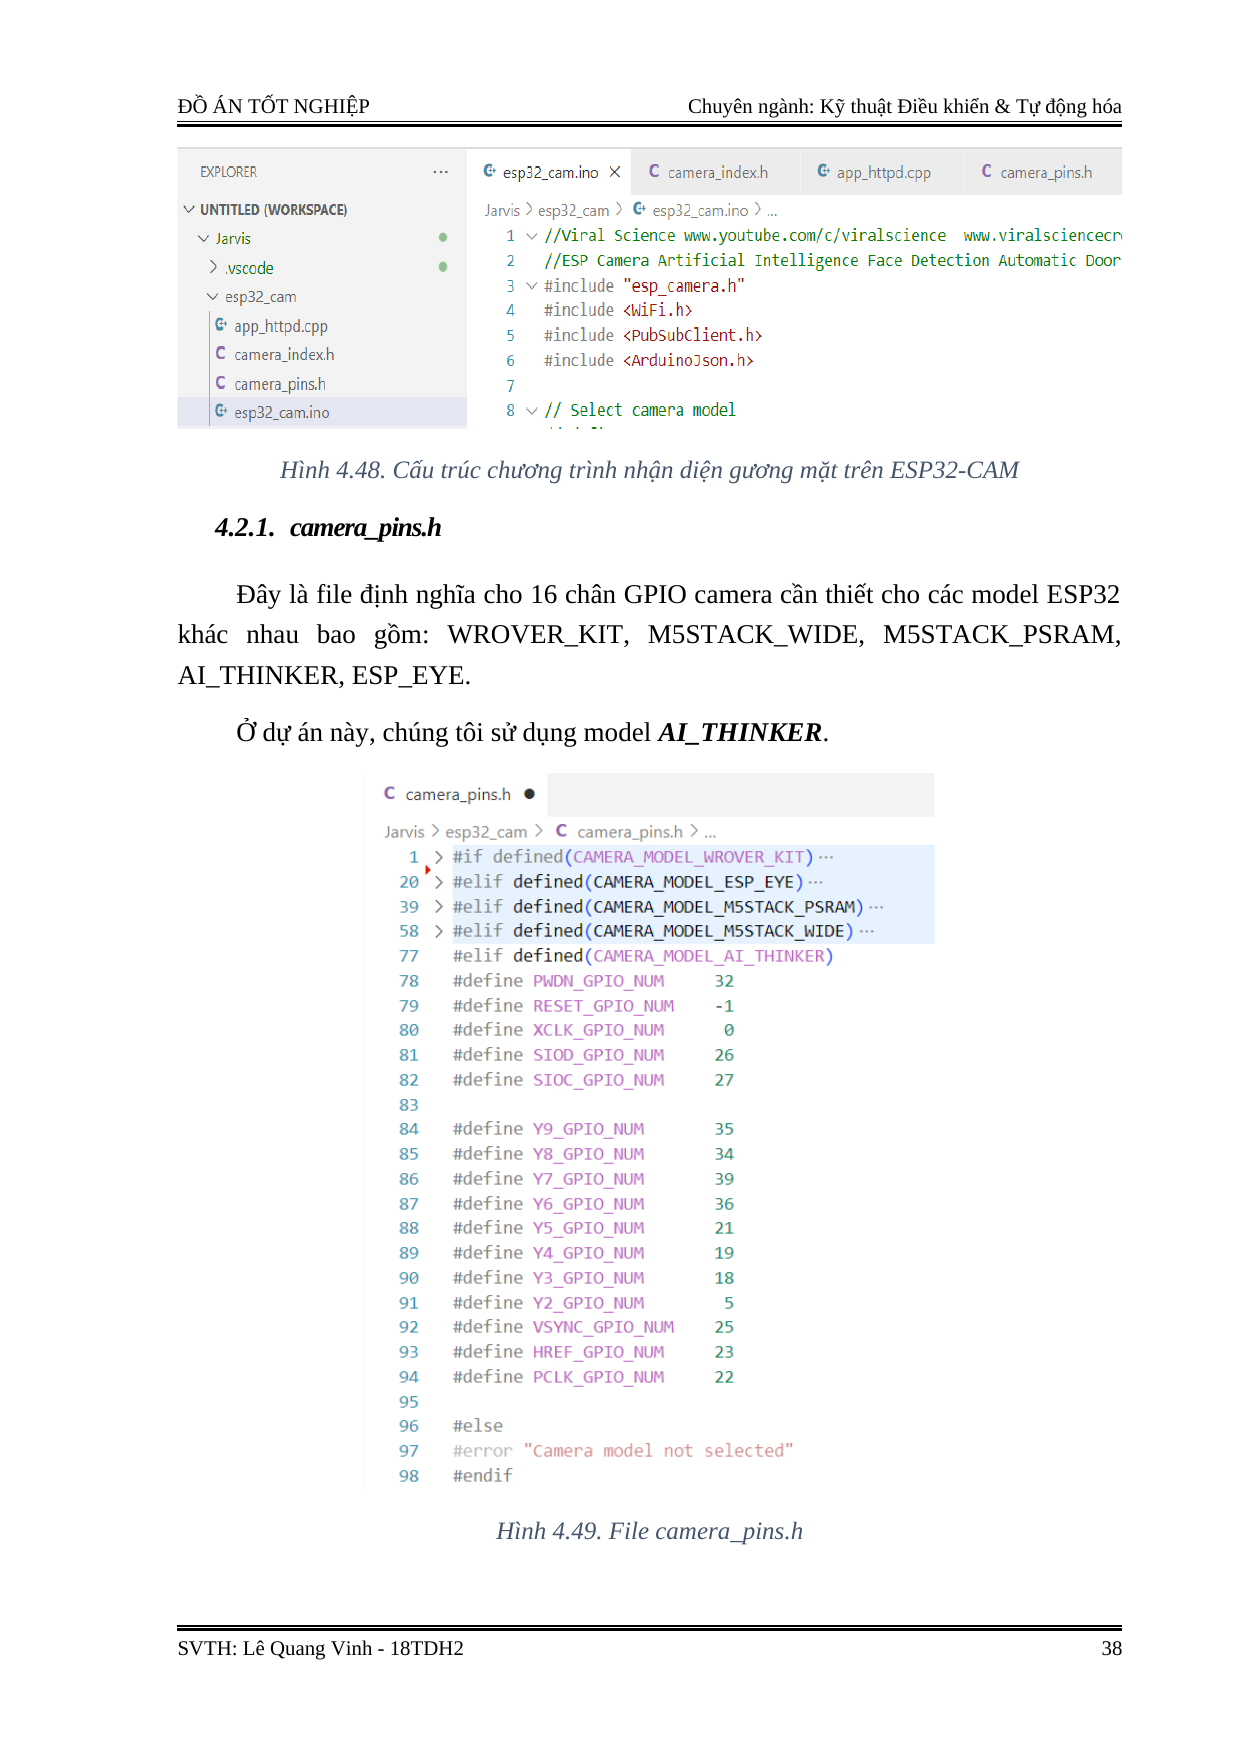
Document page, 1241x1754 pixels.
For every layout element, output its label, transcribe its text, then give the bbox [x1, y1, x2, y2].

subtitle camera_pins.h [215, 511, 1122, 542]
picture [364, 773, 935, 1490]
picture [177, 147, 1123, 429]
text Đây là file định nghĩa cho 16 chân GPIO camera cần thiết cho các model ESP32 khác nhau bao gồm: WROVER_KIT, M5STACK_WIDE, M5STACK_PSRAM, AI_THINKER, ESP_EYE. [177, 578, 1122, 690]
text Ở dự án này, chúng tôi sử dụng model AI_THINKER. [177, 716, 1122, 747]
